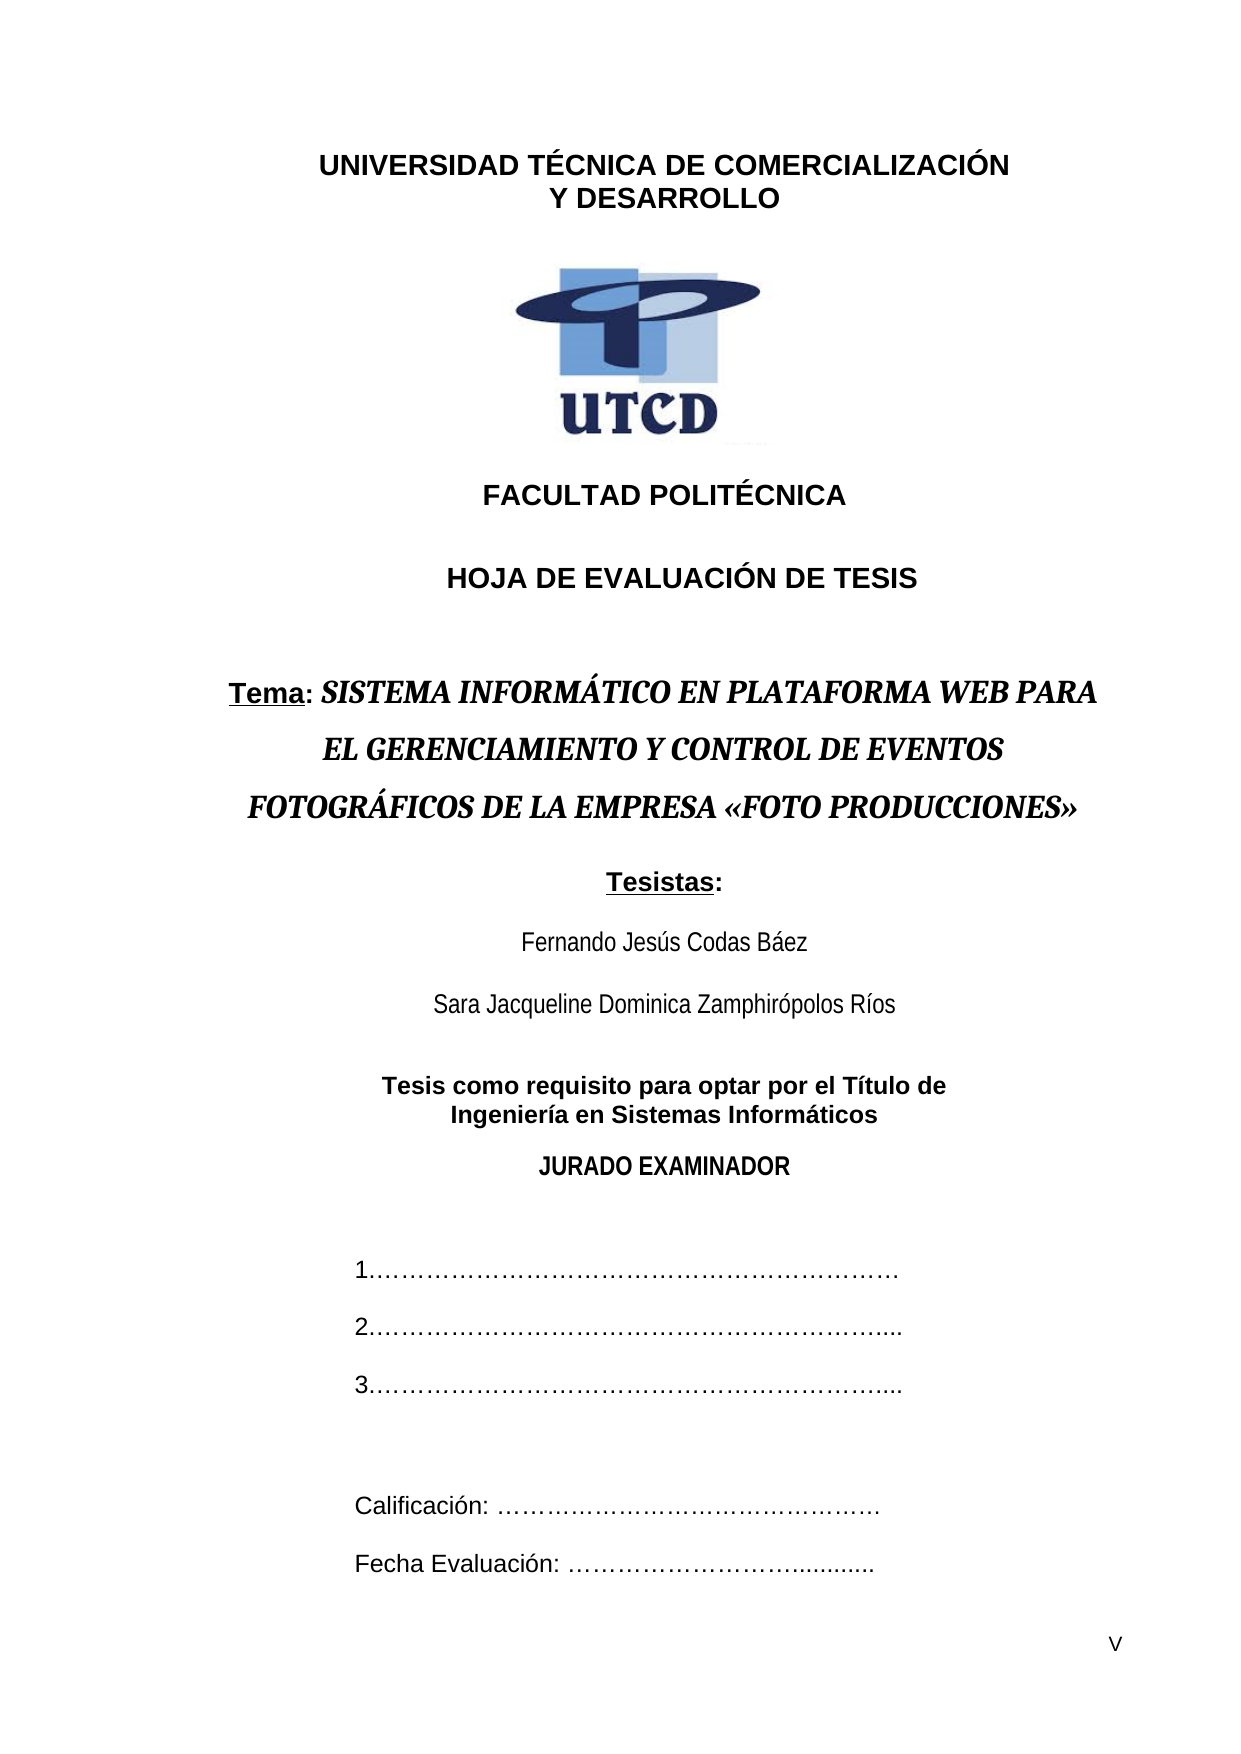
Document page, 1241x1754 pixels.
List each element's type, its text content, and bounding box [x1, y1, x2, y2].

text Sara Jacqueline Dominica Zamphirópolos Ríos [207, 988, 1122, 1019]
subtitle V. HOJA DE EVALUACIÓN DE TESIS [207, 561, 1122, 595]
text Tesis como requisito para optar por el Título de [207, 1071, 1122, 1100]
text 3.…………………………………………………….... [281, 1370, 1122, 1399]
text 1.……………………………………………………… [279, 1255, 1122, 1284]
text 2.…………………………………………………….... [281, 1312, 1122, 1341]
text Calificación: ………………………………………… [279, 1491, 1122, 1520]
text Ingeniería en Sistemas Informáticos [207, 1100, 1122, 1129]
text JURADO EXAMINADOR [207, 1150, 1122, 1181]
text UNIVERSIDAD TÉCNICA DE COMERCIALIZACIÓN [207, 148, 1122, 181]
text FACULTAD POLITÉCNICA [207, 478, 1122, 511]
text Y DESARROLLO [207, 181, 1122, 215]
picture [501, 249, 778, 445]
text Tema: SISTEMA INFORMÁTICO EN PLATAFORMA WEB PARA EL GERENCIAMIENTO Y CONTROL DE EVENTOS FOTOGRÁFICOS DE LA EMPRESA «FOTO PRODUCCIONES» [207, 673, 1122, 826]
text Fernando Jesús Codas Báez [207, 926, 1122, 957]
text Fecha Evaluación: ………………………............ [279, 1549, 1122, 1578]
text Tesistas: [207, 866, 1122, 898]
